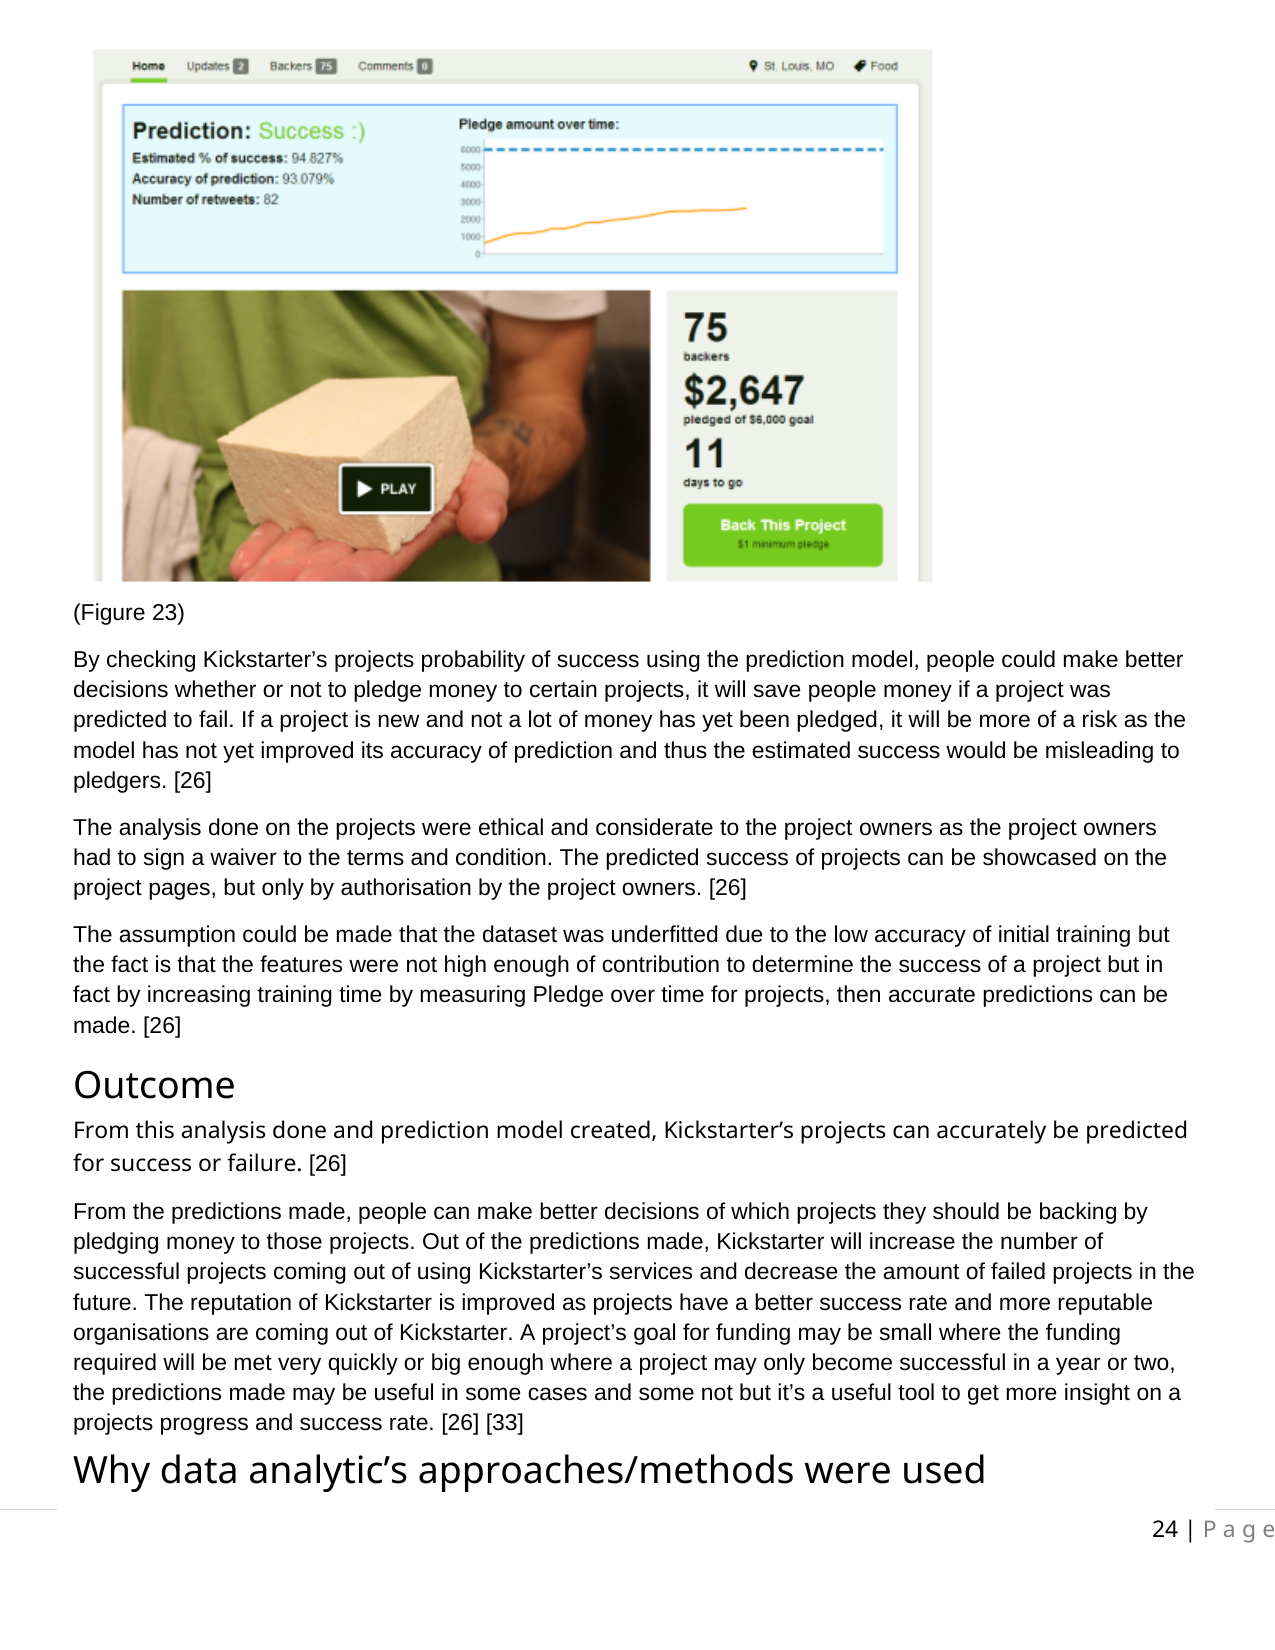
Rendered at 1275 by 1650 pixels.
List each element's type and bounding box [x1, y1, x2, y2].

picture [72, 34, 953, 596]
